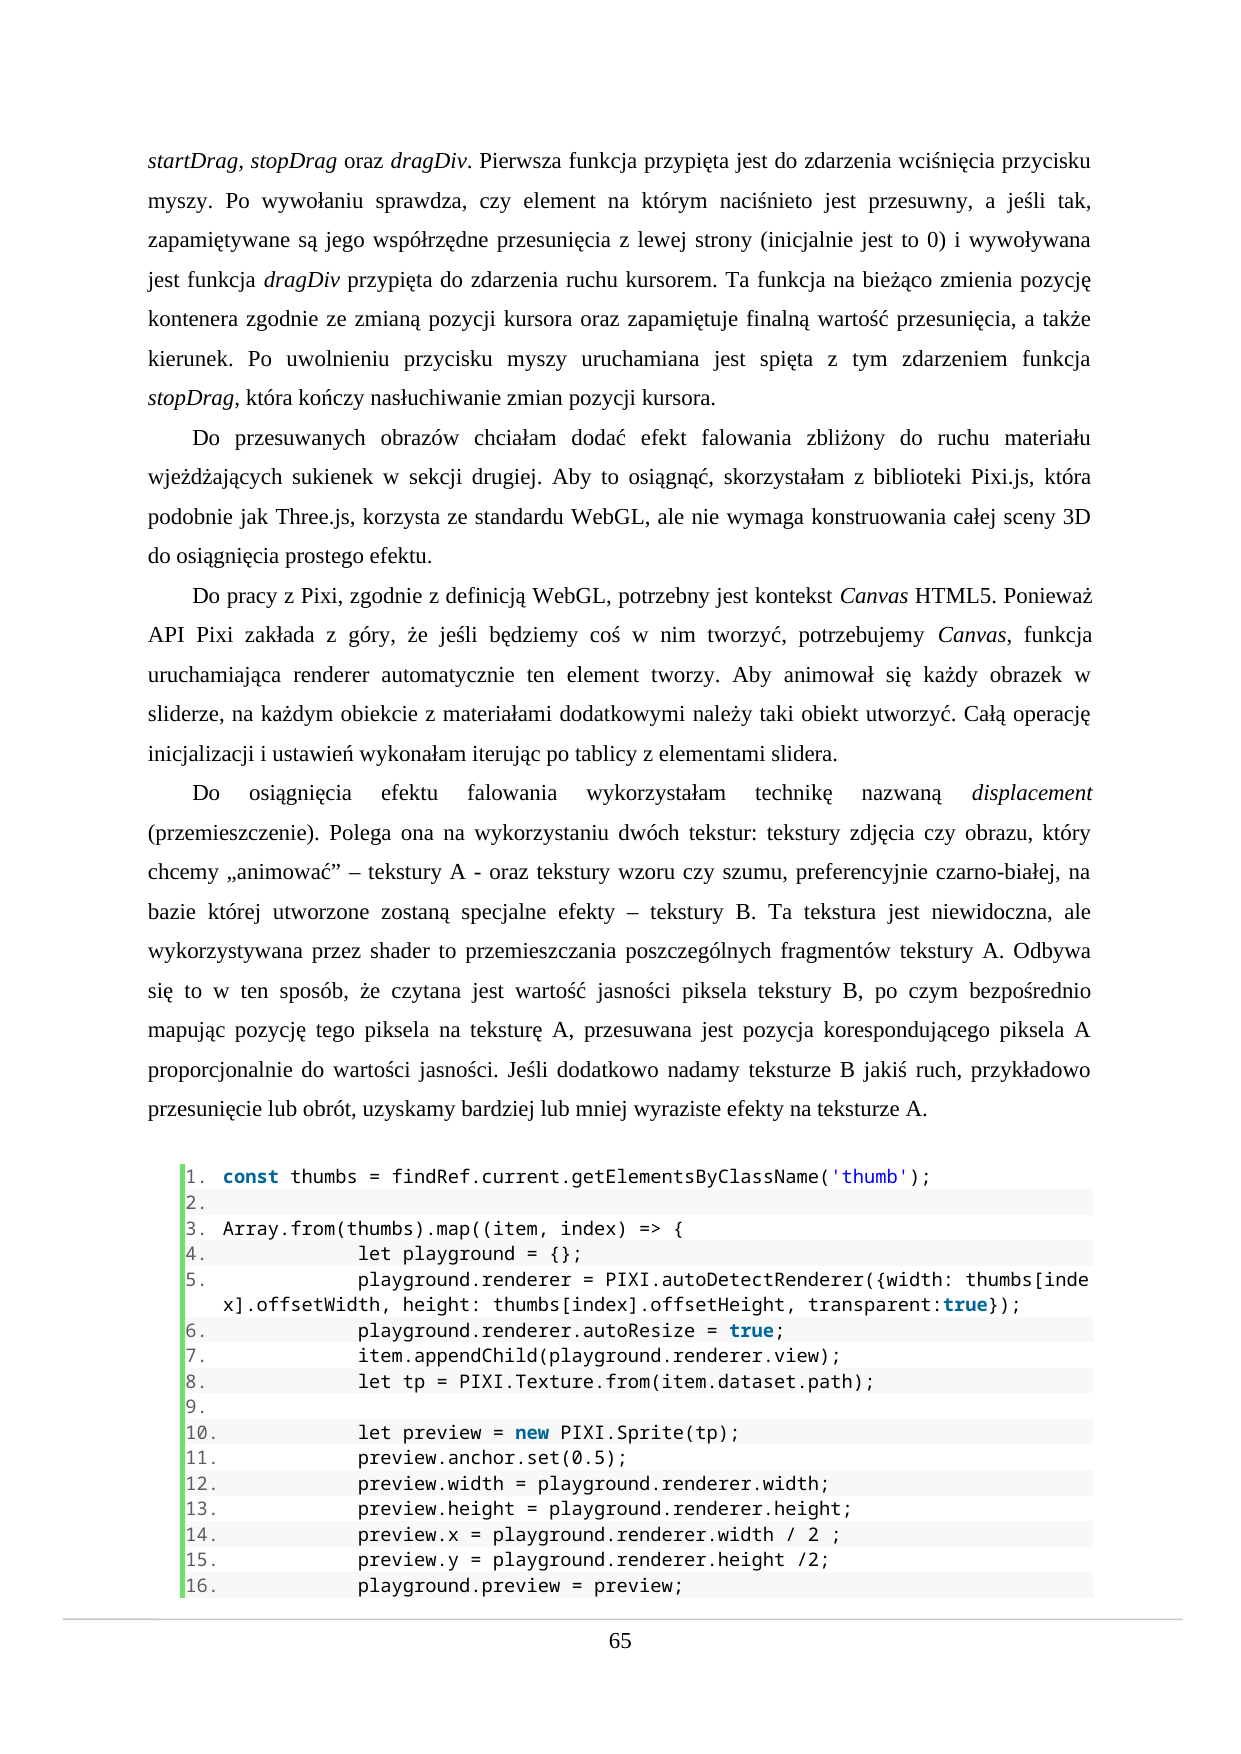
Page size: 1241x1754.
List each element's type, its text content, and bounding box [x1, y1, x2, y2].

list let playground = {}; [185, 1240, 1093, 1266]
list preview.x = playground.renderer.width / 2 ; [185, 1521, 1093, 1547]
list playground.renderer.autoResize = true; [185, 1317, 1093, 1342]
text Do przesuwanych obrazów chciałam dodać efekt falowania zbliżony do ruchu materiału wjeżdżających sukienek w sekcji drugiej. Aby to osiągnąć, skorzystałam z biblioteki Pixi.js, która podobnie jak Three.js, korzysta ze standardu WebGL, ale nie wymaga konstruowania całej sceny 3D do osiągnięcia prostego efektu. [148, 424, 1093, 569]
list const thumbs = findRef.current.getElementsByClassName('thumb'); [185, 1164, 1093, 1189]
list Array.from(thumbs).map((item, index) => { [185, 1215, 1093, 1240]
list let tp = PIXI.Texture.from(item.dataset.path); [185, 1368, 1093, 1393]
list preview.y = playground.renderer.height /2; [185, 1547, 1093, 1572]
list preview.width = playground.renderer.width; [185, 1470, 1093, 1496]
list playground.preview = preview; [185, 1572, 1093, 1598]
list playground.renderer = PIXI.autoDetectRenderer({width: thumbs[index].offsetWidth, height: thumbs[index].offsetHeight, transparent:true}); [185, 1266, 1093, 1317]
list let preview = new PIXI.Sprite(tp); [185, 1419, 1093, 1444]
list item.appendChild(playground.renderer.view); [185, 1342, 1093, 1368]
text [148, 148, 1093, 411]
text Do osiągnięcia efektu falowania wykorzystałam technikę nazwaną displacement (przemieszczenie). Polega ona na wykorzystaniu dwóch tekstur: tekstury zdjęcia czy obrazu, który chcemy „animować” – tekstury A - oraz tekstury wzoru czy szumu, preferencyjnie czarno-białej, na bazie której utworzone zostaną specjalne efekty – tekstury B. Ta tekstura jest niewidoczna, ale wykorzystywana przez shader to przemieszczania poszczególnych fragmentów tekstury A. Odbywa się to w ten sposób, że czytana jest wartość jasności piksela tekstury B, po czym bezpośrednio mapując pozycję tego piksela na teksturę A, przesuwana jest pozycja korespondującego piksela A proporcjonalnie do wartości jasności. Jeśli dodatkowo nadamy teksturze B jakiś ruch, przykładowo przesunięcie lub obrót, uzyskamy bardziej lub mniej wyraziste efekty na teksturze A. [148, 779, 1093, 1121]
list preview.height = playground.renderer.height; [185, 1496, 1093, 1521]
list preview.anchor.set(0.5); [185, 1444, 1093, 1470]
text Do pracy z Pixi, zgodnie z definicją WebGL, potrzebny jest kontekst Canvas HTML5. Ponieważ API Pixi zakłada z góry, że jeśli będziemy coś w nim tworzyć, potrzebujemy Canvas, funkcja uruchamiająca renderer automatycznie ten element tworzy. Aby animował się każdy obrazek w sliderze, na każdym obiekcie z materiałami dodatkowymi należy taki obiekt utworzyć. Całą operację inicjalizacji i ustawień wykonałam iterując po tablicy z elementami slidera. [148, 582, 1093, 766]
